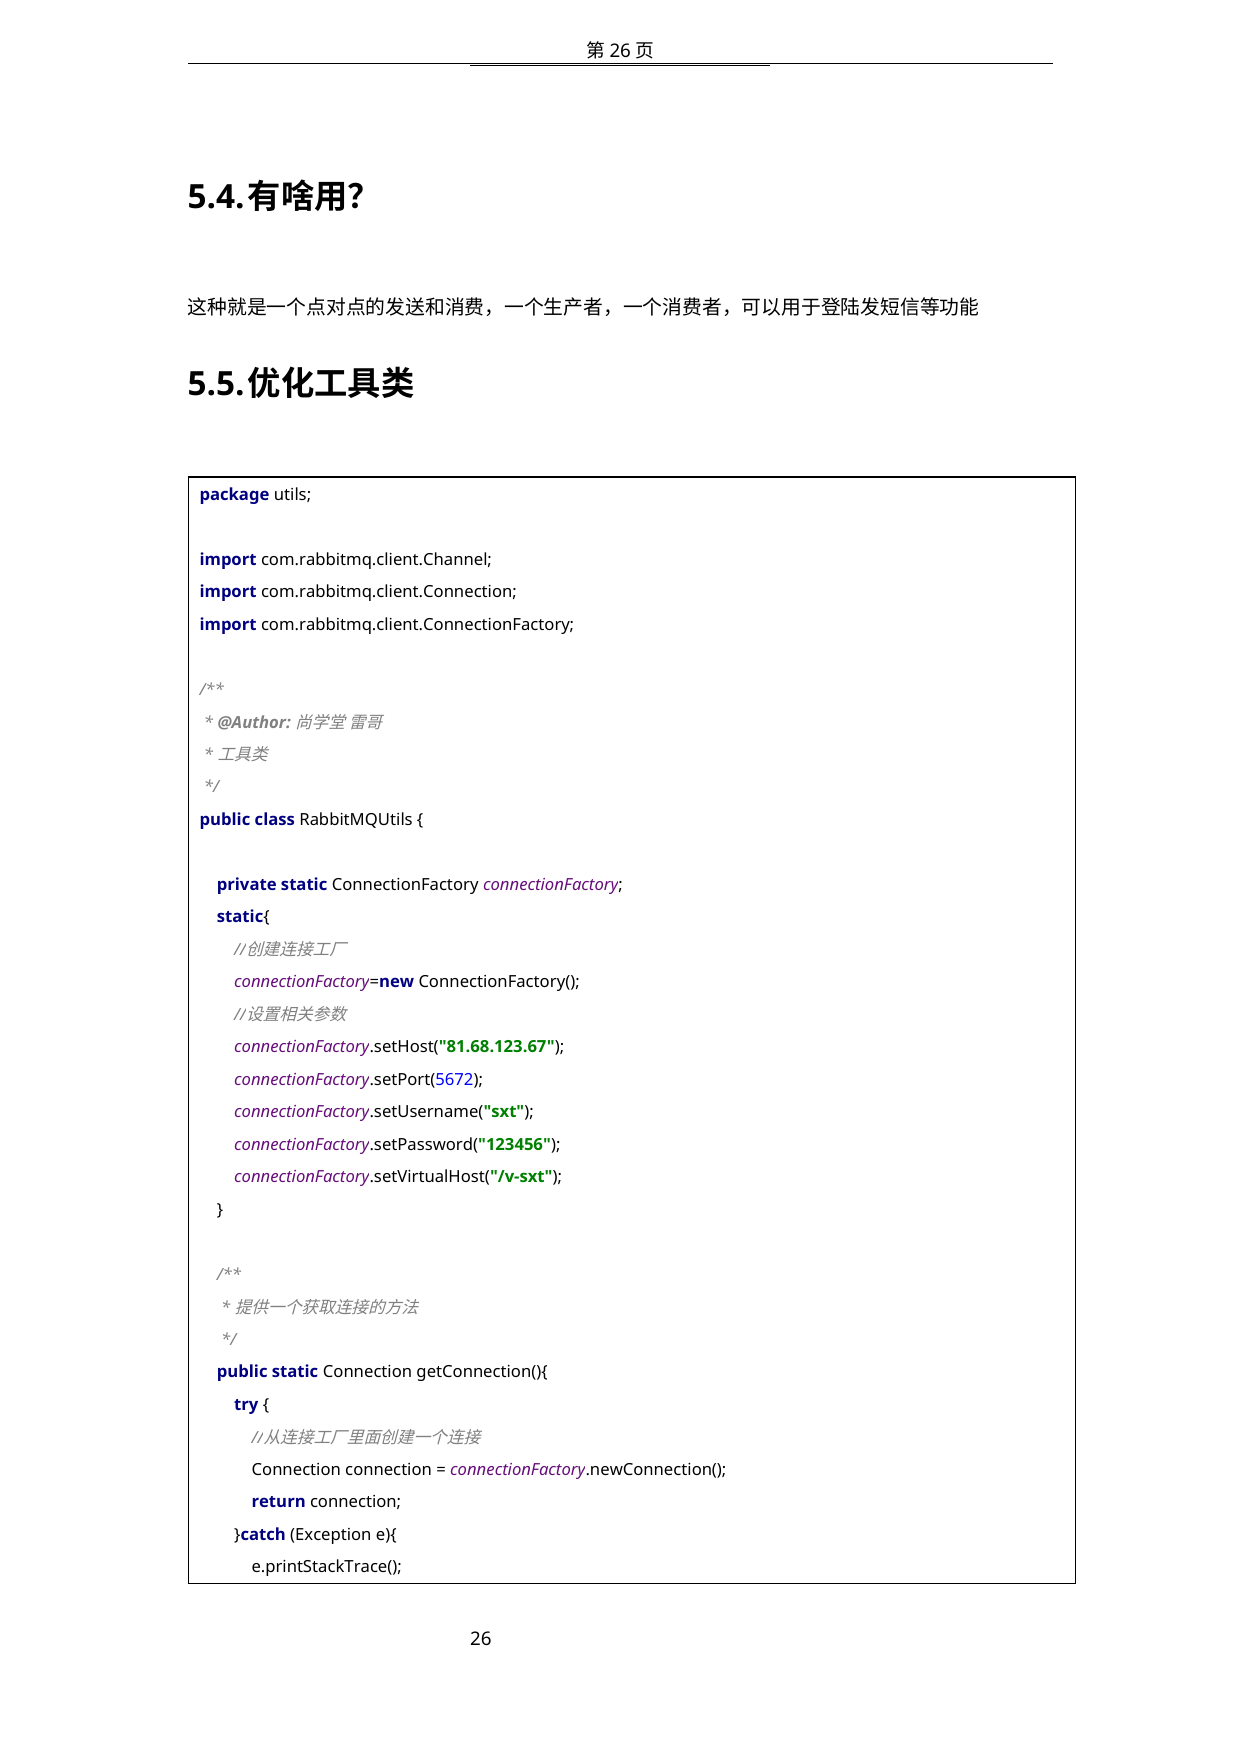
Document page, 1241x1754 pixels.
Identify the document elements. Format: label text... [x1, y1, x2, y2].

subtitle 有啥用？ [187, 162, 1053, 227]
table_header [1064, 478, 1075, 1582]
text 这种就是一个点对点的发送和消费，一个生产者，一个消费者，可以用于登陆发短信等功能 [187, 289, 1053, 322]
subtitle 优化工具类 [187, 349, 1053, 414]
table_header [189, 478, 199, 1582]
